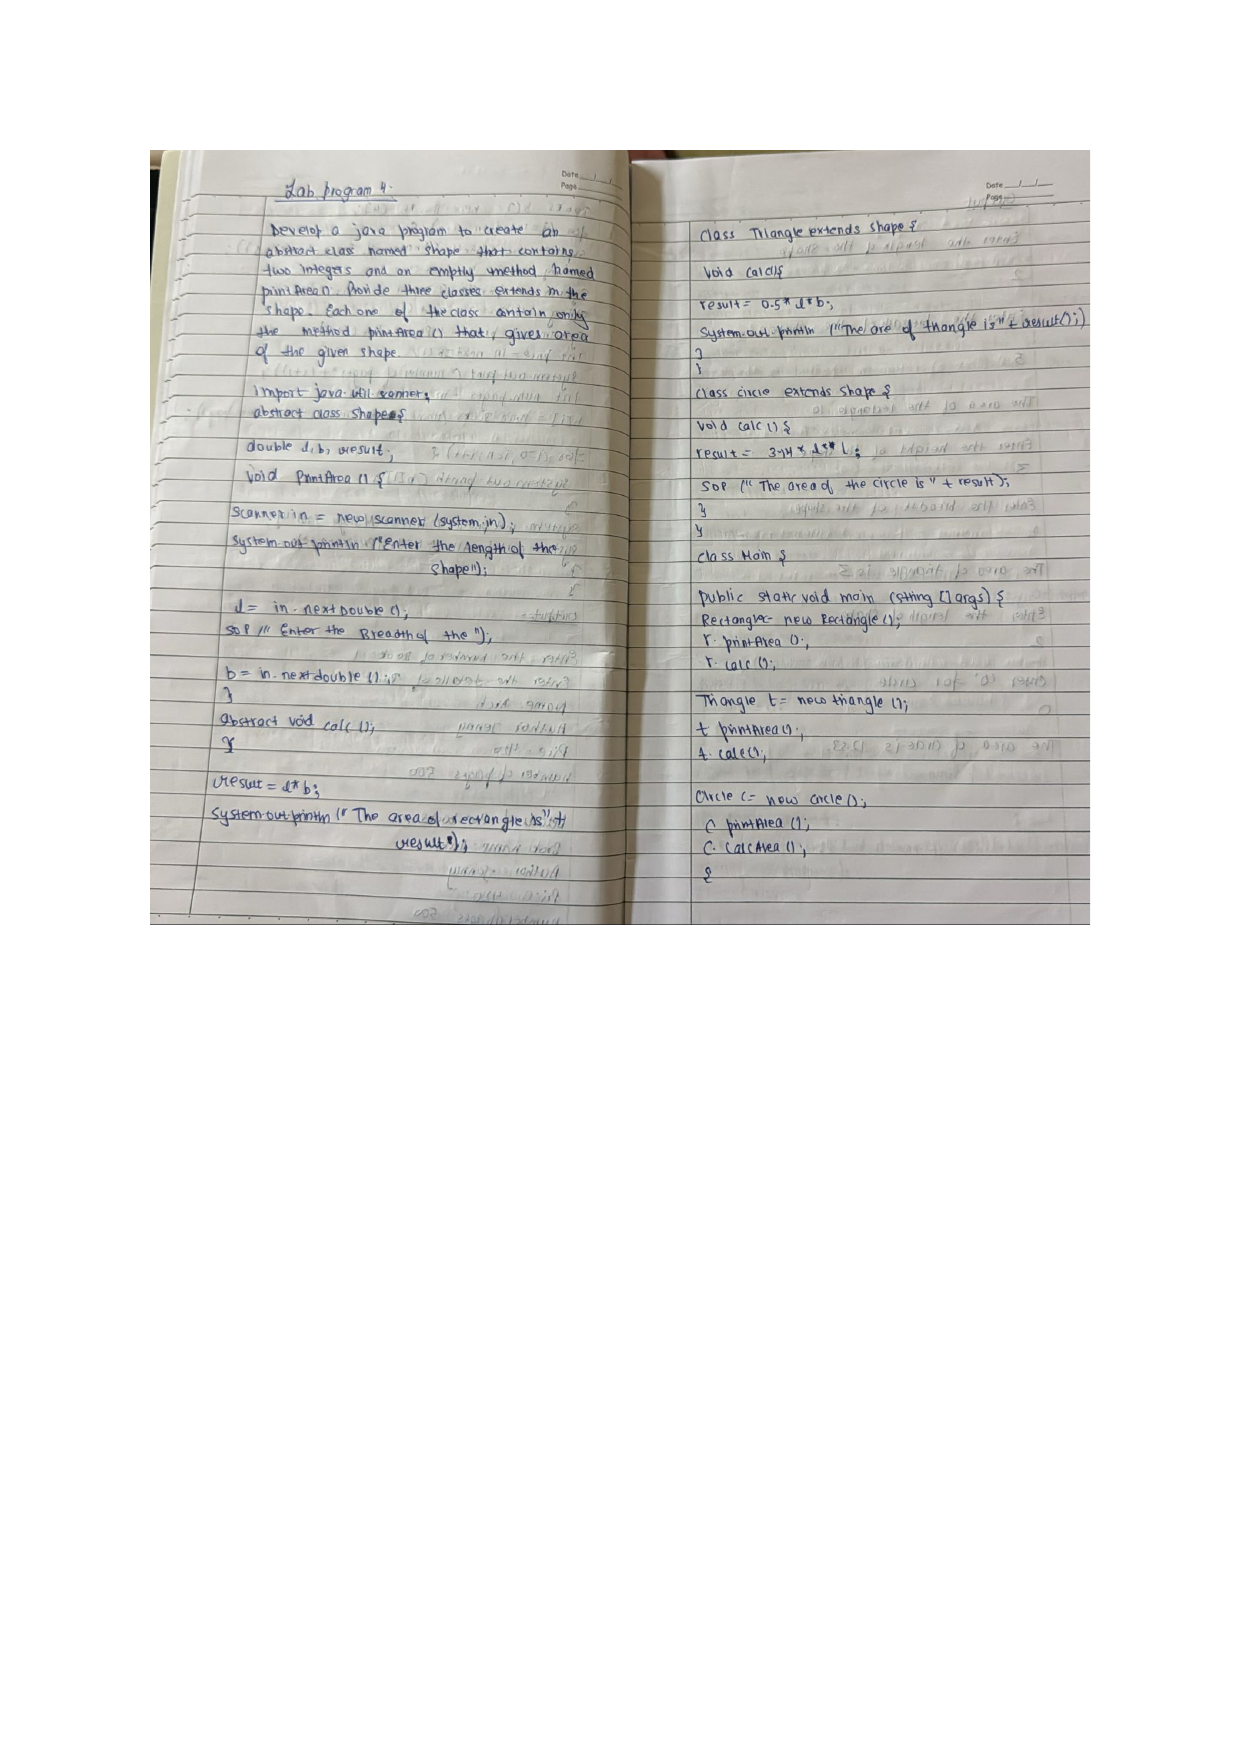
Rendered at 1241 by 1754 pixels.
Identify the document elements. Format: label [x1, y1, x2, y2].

picture [150, 150, 1091, 925]
